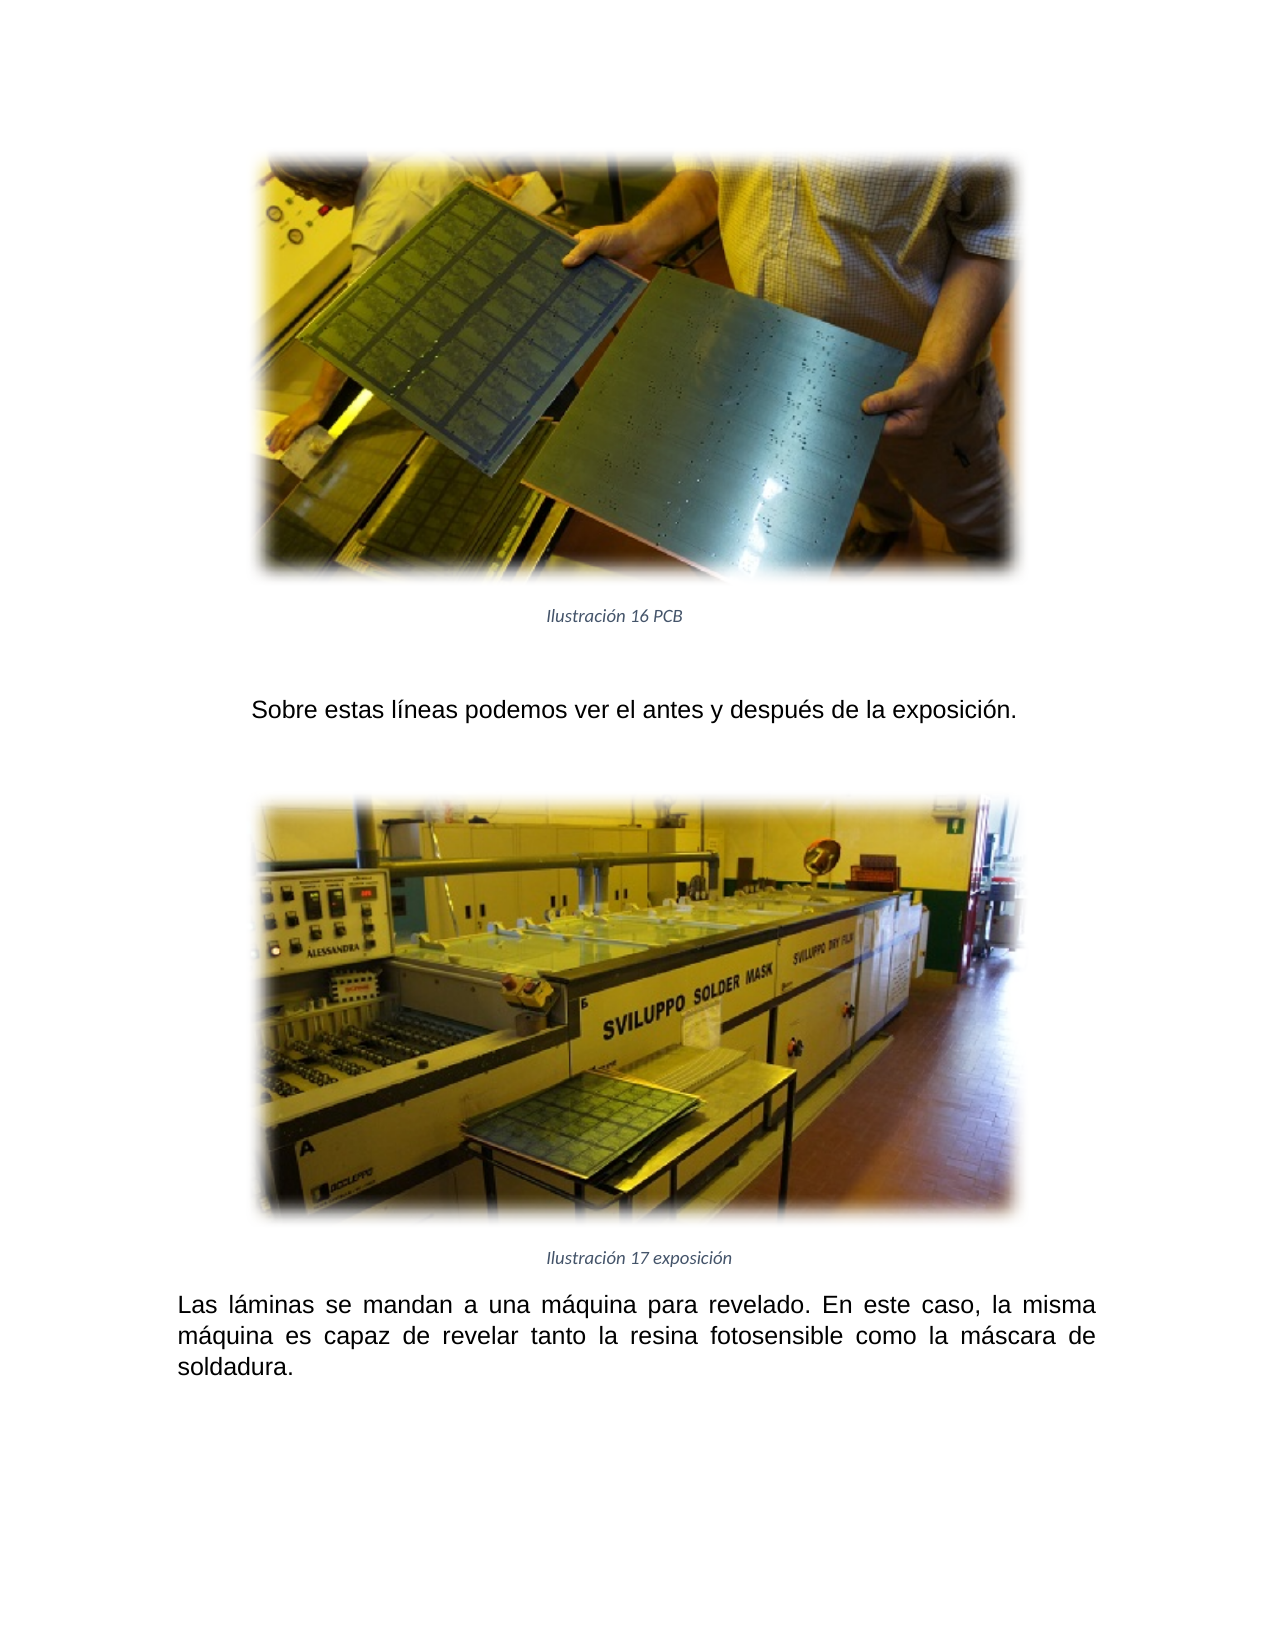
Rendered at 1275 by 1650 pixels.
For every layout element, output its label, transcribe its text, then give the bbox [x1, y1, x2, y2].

text Ilustración 17 exposición [472, 1247, 1098, 1269]
text Ilustración 16 PCB [472, 604, 1098, 627]
picture [276, 177, 1000, 557]
text Sobre estas líneas podemos ver el antes y después de la exposición. [177, 695, 1098, 723]
picture [276, 820, 1000, 1199]
text Las láminas se mandan a una máquina para revelado. En este caso, la misma máquina es capaz de revelar tanto la resina fotosensible como la máscara de soldadura. [177, 1290, 1098, 1381]
